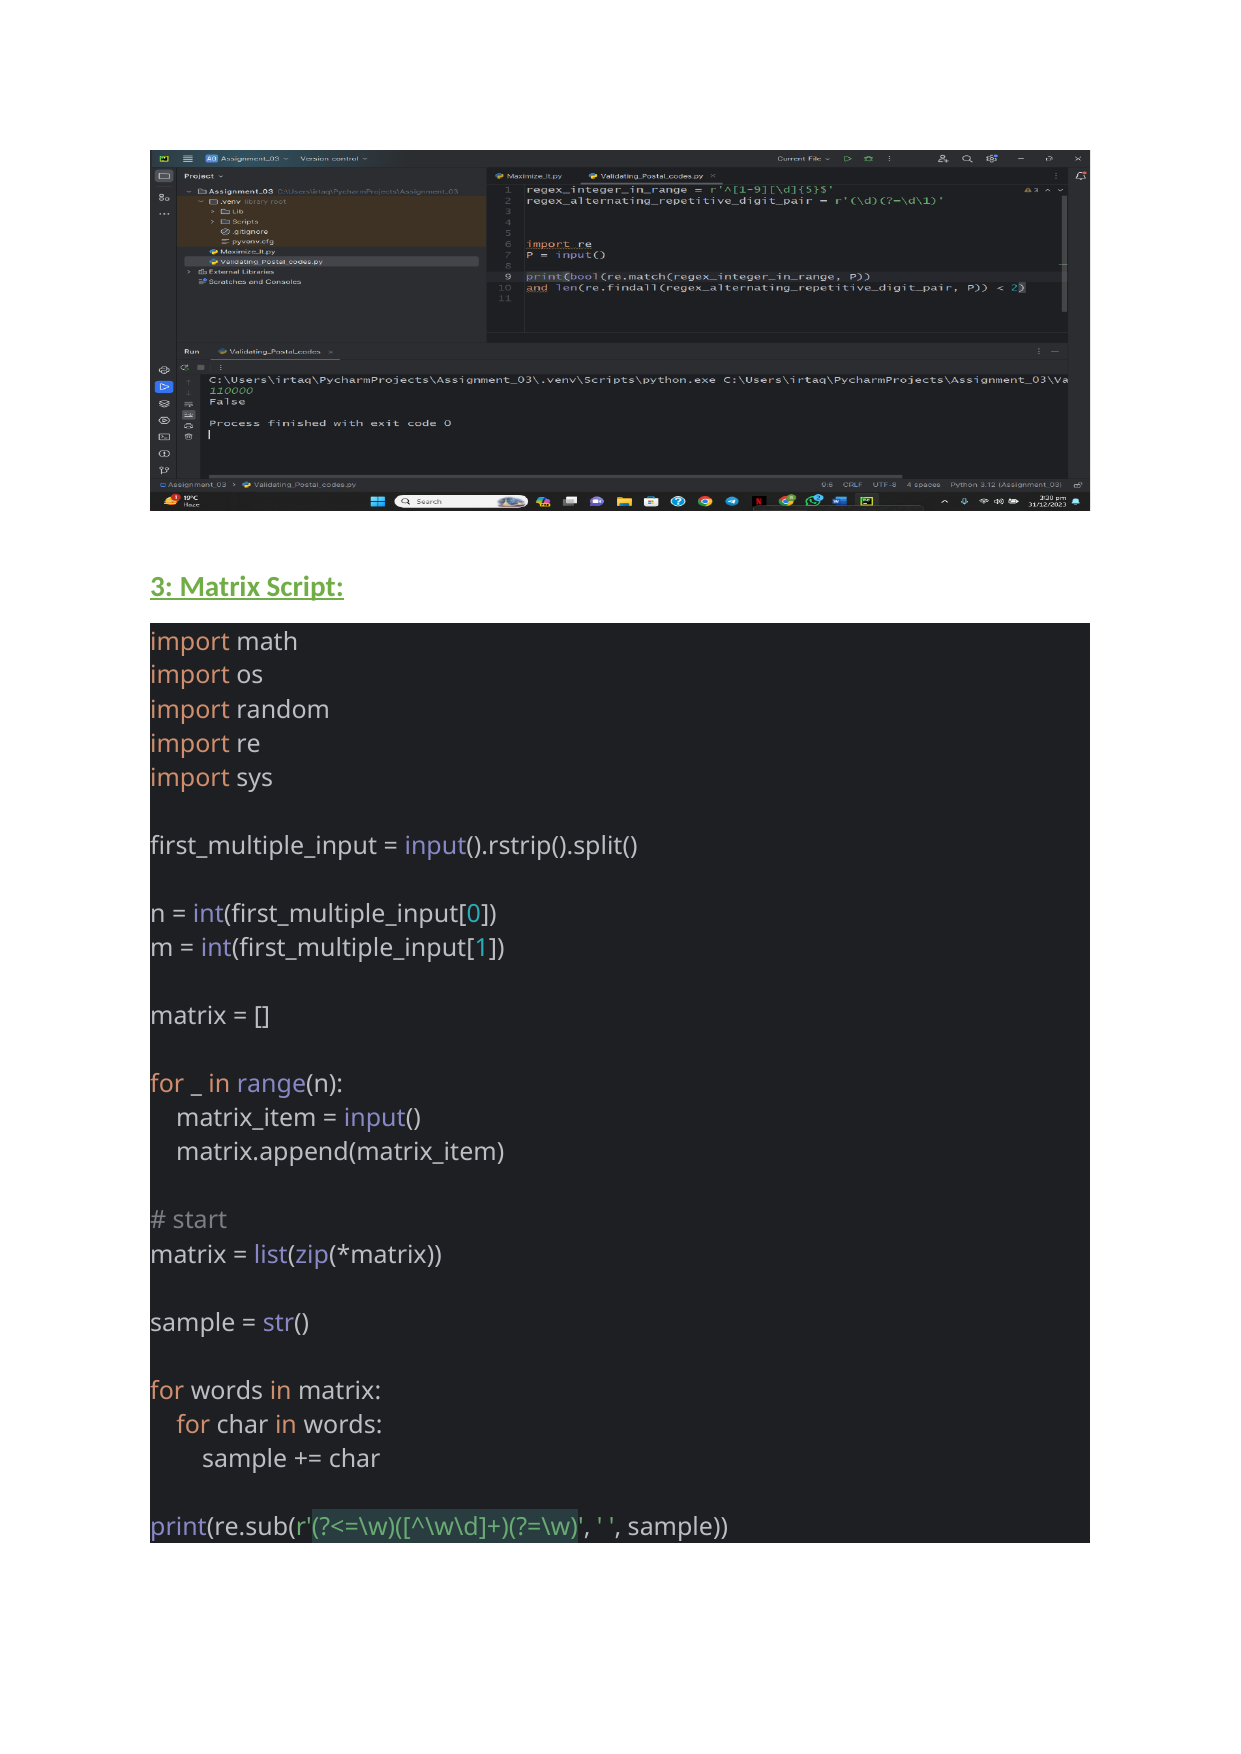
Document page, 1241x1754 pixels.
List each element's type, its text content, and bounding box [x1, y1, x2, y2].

text import math import os import random import re import sys first_multiple_input = input().rstrip().split() n = int(first_multiple_input[0]) m = int(first_multiple_input[1]) matrix = [] for _ in range(n): matrix_item = input() matrix.append(matrix_item) # start matrix = list(zip(*matrix)) sample = str() for words in matrix: for char in words: sample += char print(re.sub(r'(?<=\w)([^\w\d]+)(?=\w)', ' ', sample)) [150, 623, 1090, 1543]
text 3: Matrix Script: [150, 568, 1090, 604]
picture [150, 150, 1091, 511]
